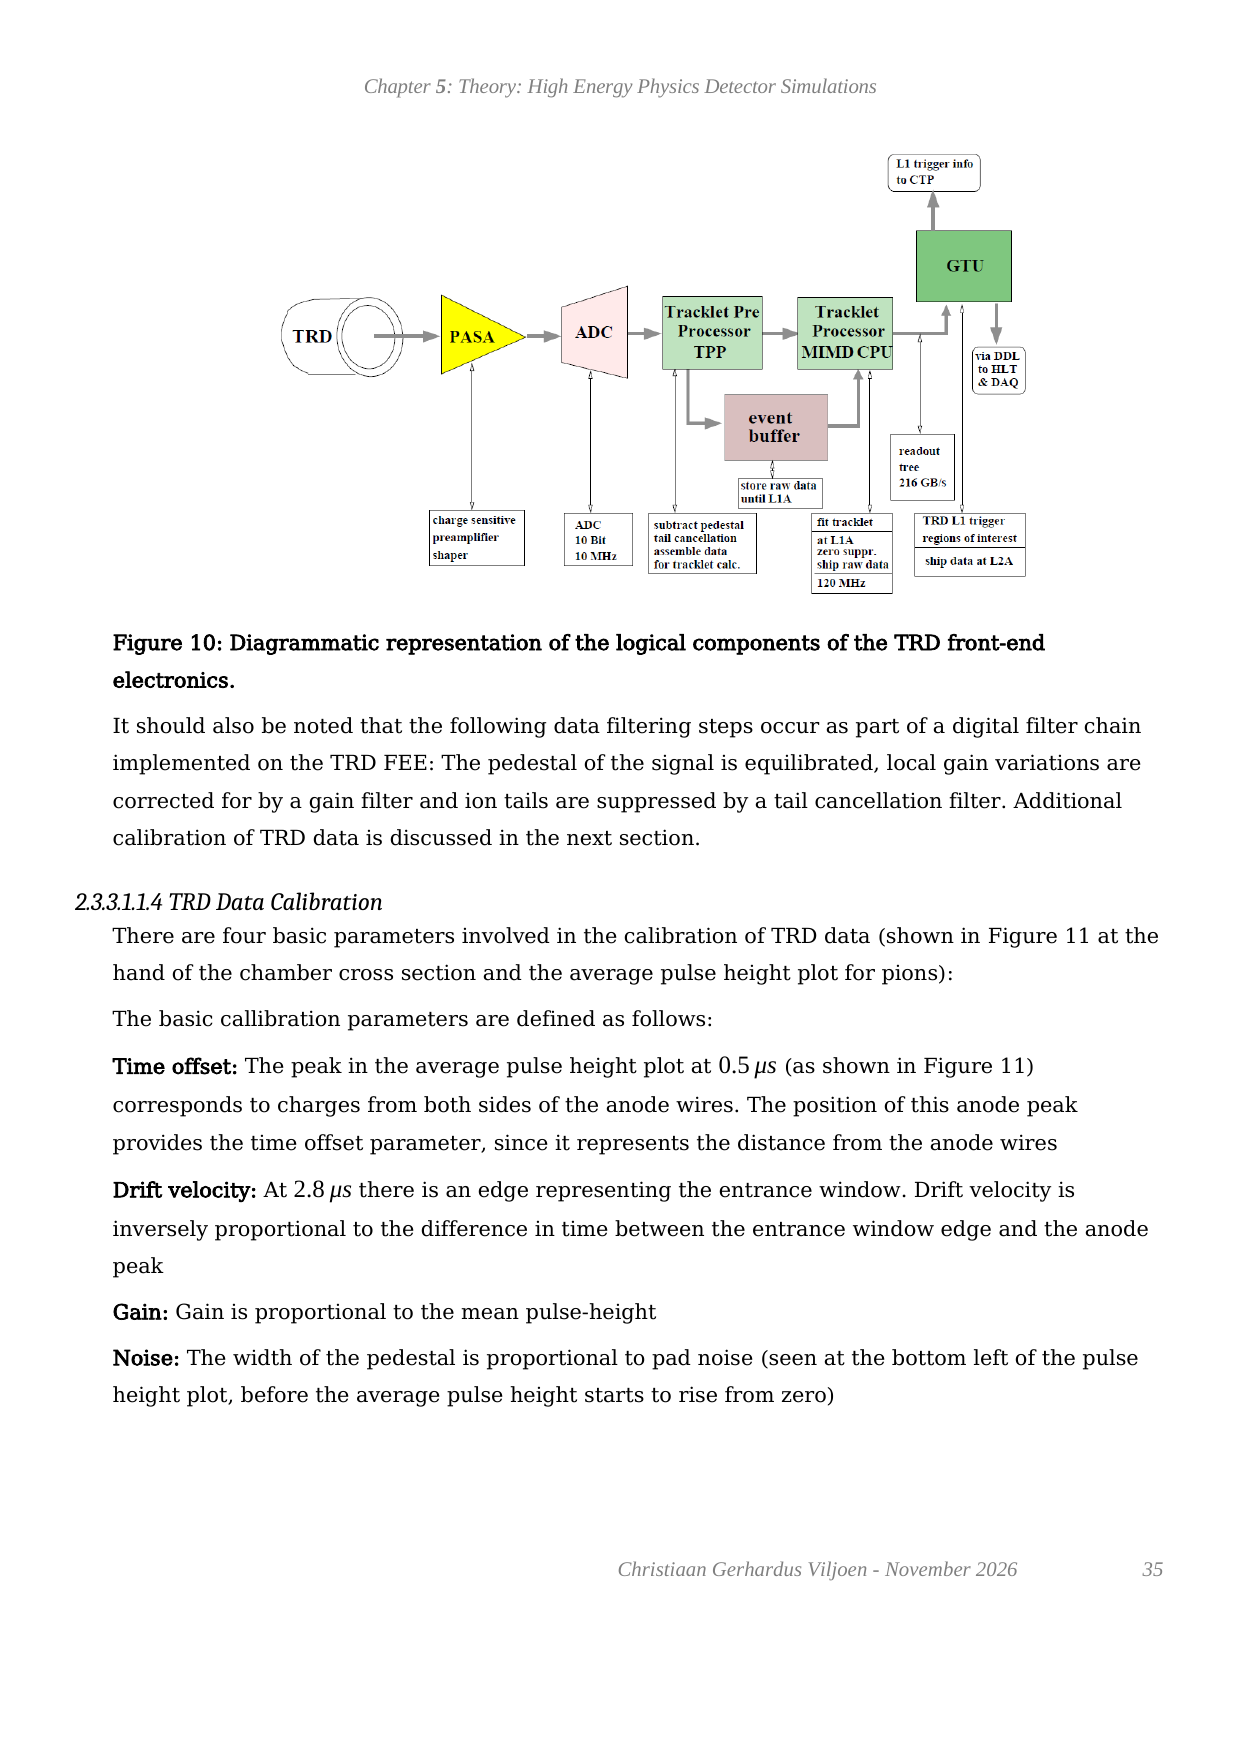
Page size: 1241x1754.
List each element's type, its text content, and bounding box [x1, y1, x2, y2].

text It should also be noted that the following data filtering steps occur as part of a digital filter chain implemented on the TRD FEE: The pedestal of the signal is equilibrated, local gain variations are corrected for by a gain filter and ion tails are suppressed by a tail cancellation filter. Additional calibration of TRD data is discussed in the next section. [112, 713, 1165, 850]
text Gain: Gain is proportional to the mean pulse-height [112, 1299, 1165, 1324]
text Noise: The width of the pedestal is proportional to pad noise (seen at the bottom left of the pulse height plot, before the average pulse height starts to rise from zero) [112, 1344, 1165, 1407]
text The basic callibration parameters are defined as follows: [112, 1006, 1165, 1031]
text There are four basic parameters involved in the calibration of TRD data (shown in Figure 11 at the hand of the chamber cross section and the average pulse height plot for pions): [112, 923, 1165, 985]
text Figure 10: Diagrammatic representation of the logical components of the TRD front-end electronics. [112, 629, 1165, 692]
picture [233, 135, 1045, 609]
subtitle TRD Data Calibration [75, 888, 1165, 916]
text Drift velocity: At there is an edge representing the entrance window. Drift velocity is inversely proportional to the difference in time between the entrance window edge and the anode peak [112, 1175, 1165, 1278]
text Time offset: The peak in the average pulse height plot at (as shown in Figure 11) corresponds to charges from both sides of the anode wires. The position of this anode peak provides the time offset parameter, since it represents the distance from the anode wires [112, 1052, 1165, 1154]
